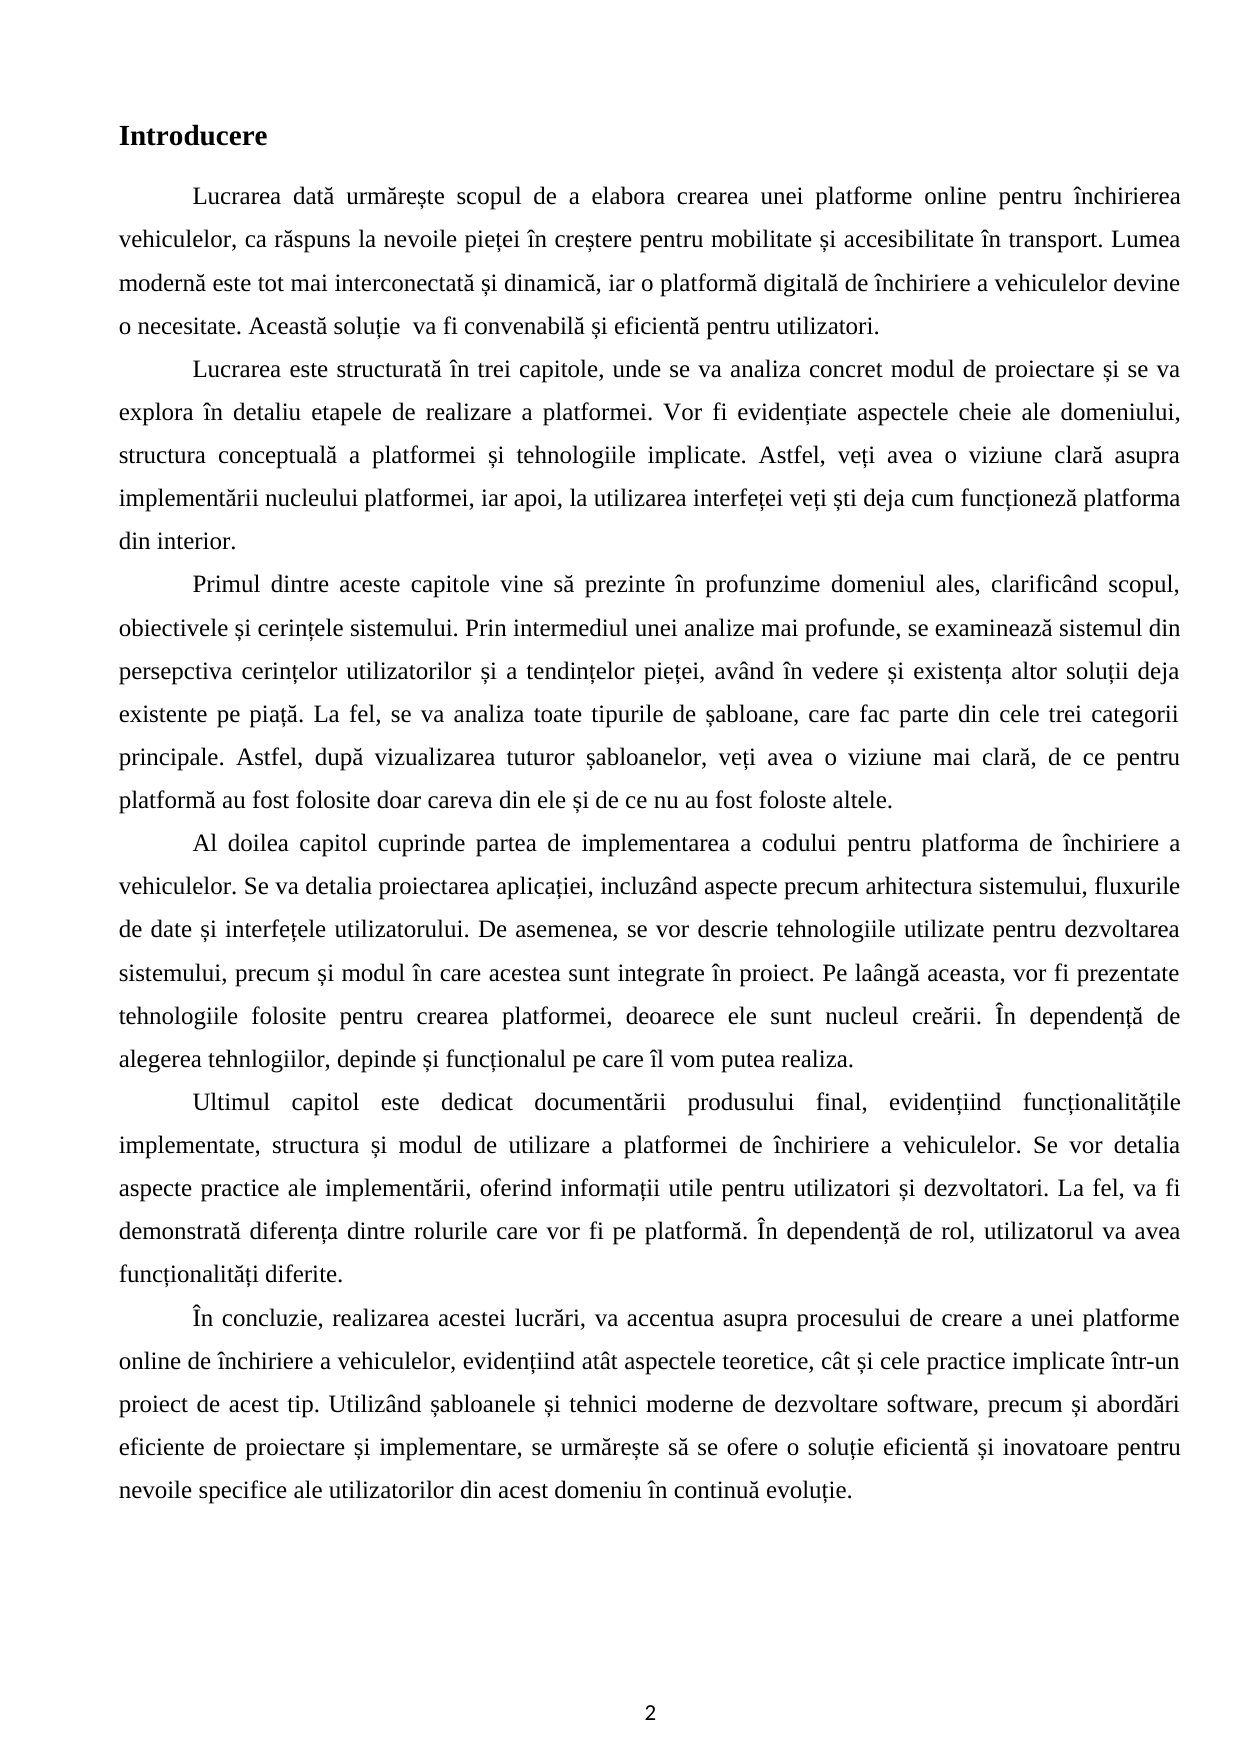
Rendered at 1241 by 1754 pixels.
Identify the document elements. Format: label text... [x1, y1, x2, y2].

text Lucrarea este structurată în trei capitole, unde se va analiza concret modul de proiectare și se va explora în detaliu etapele de realizare a platformei. Vor fi evidențiate aspectele cheie ale domeniului, structura conceptuală a platformei și tehnologiile implicate. Astfel, veți avea o viziune clară asupra implementării nucleului platformei, iar apoi, la utilizarea interfeței veți ști deja cum funcționeză platforma din interior. [118, 354, 1182, 555]
text Ultimul capitol este dedicat documentării produsului final, evidențiind funcționalitățile implementate, structura și modul de utilizare a platformei de închiriere a vehiculelor. Se vor detalia aspecte practice ale implementării, oferind informații utile pentru utilizatori și dezvoltatori. La fel, va fi demonstrată diferența dintre rolurile care vor fi pe platformă. În dependență de rol, utilizatorul va avea funcționalități diferite. [118, 1087, 1182, 1288]
subtitle Introducere [118, 118, 1182, 152]
text În concluzie, realizarea acestei lucrări, va accentua asupra procesului de creare a unei platforme online de închiriere a vehiculelor, evidențiind atât aspectele teoretice, cât și cele practice implicate într-un proiect de acest tip. Utilizând șabloanele și tehnici moderne de dezvoltare software, precum și abordări eficiente de proiectare și implementare, se urmărește să se ofere o soluție eficientă și inovatoare pentru nevoile specifice ale utilizatorilor din acest domeniu în continuă evoluție. [118, 1303, 1182, 1504]
text Lucrarea dată urmărește scopul de a elabora crearea unei platforme online pentru închirierea vehiculelor, ca răspuns la nevoile pieței în creștere pentru mobilitate și accesibilitate în transport. Lumea modernă este tot mai interconectată și dinamică, iar o platformă digitală de închiriere a vehiculelor devine o necesitate. Această soluție va fi convenabilă și eficientă pentru utilizatori. [118, 181, 1182, 339]
text Al doilea capitol cuprinde partea de implementarea a codului pentru platforma de închiriere a vehiculelor. Se va detalia proiectarea aplicației, incluzând aspecte precum arhitectura sistemului, fluxurile de date și interfețele utilizatorului. De asemenea, se vor descrie tehnologiile utilizate pentru dezvoltarea sistemului, precum și modul în care acestea sunt integrate în proiect. Pe laângă aceasta, vor fi prezentate tehnologiile folosite pentru crearea platformei, deoarece ele sunt nucleul creării. În dependență de alegerea tehnlogiilor, depinde și funcționalul pe care îl vom putea realiza. [118, 828, 1182, 1073]
text Primul dintre aceste capitole vine să prezinte în profunzime domeniul ales, clarificând scopul, obiectivele și cerințele sistemului. Prin intermediul unei analize mai profunde, se examinează sistemul din persepctiva cerințelor utilizatorilor și a tendințelor pieței, având în vedere și existența altor soluții deja existente pe piață. La fel, se va analiza toate tipurile de șabloane, care fac parte din cele trei categorii principale. Astfel, după vizualizarea tuturor șabloanelor, veți avea o viziune mai clară, de ce pentru platformă au fost folosite doar careva din ele și de ce nu au fost foloste altele. [118, 569, 1182, 814]
